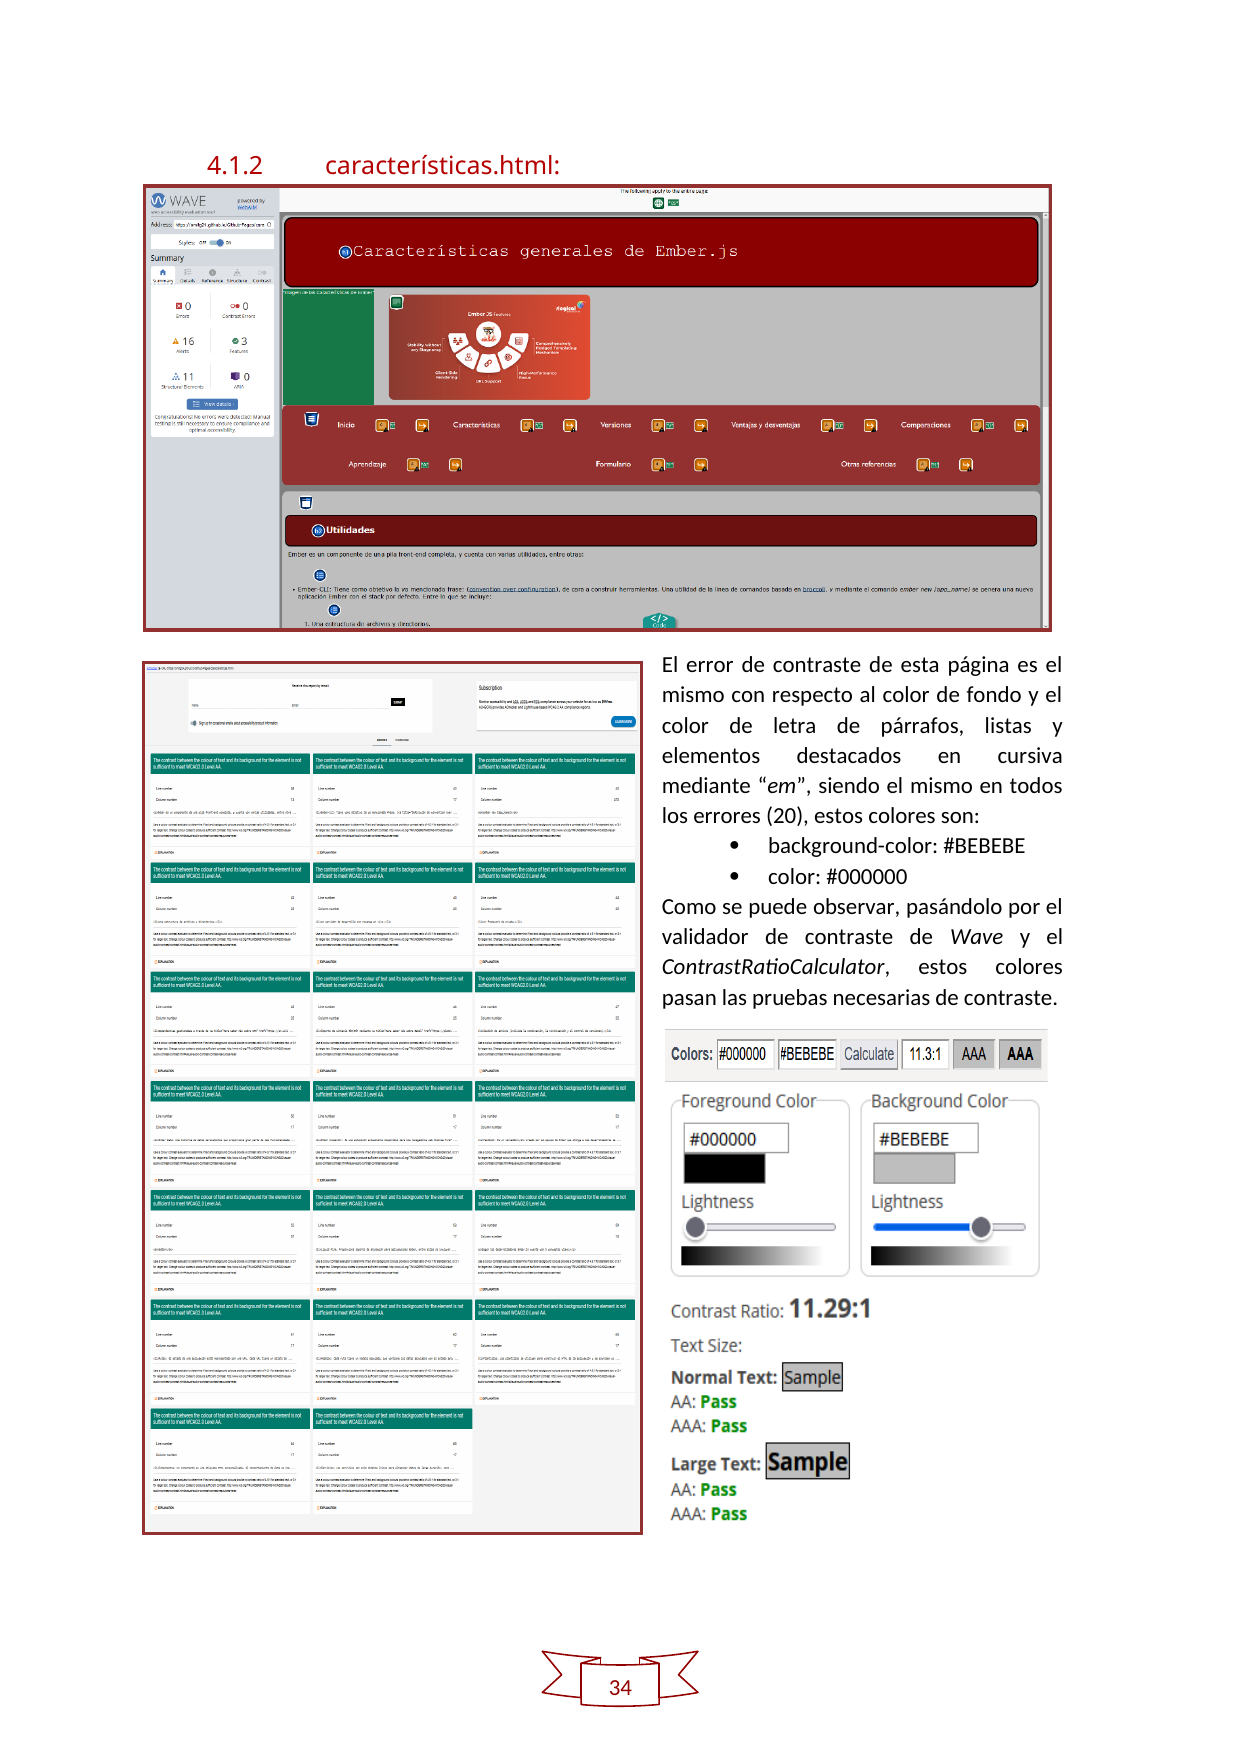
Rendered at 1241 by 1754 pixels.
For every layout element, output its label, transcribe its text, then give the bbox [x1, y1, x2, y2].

list color: #000000 [730, 862, 1063, 890]
picture [146, 188, 1049, 628]
picture [665, 1029, 1048, 1533]
text Como se puede observar, pasándolo por el validador de contraste de Wave y el ContrastRatioCalculator, estos colores pasan las pruebas necesarias de contraste. [643, 892, 1063, 1011]
list background-color: #BEBEBE [730, 832, 1063, 860]
text El error de contraste de esta página es el mismo con respecto al color de fondo y el color de letra de párrafos, listas y elementos destacados en cursiva mediante “em”, siendo el mismo en todos los errores (20), estos colores son: [177, 650, 1063, 829]
subtitle características.html: [207, 148, 1063, 182]
picture [145, 664, 640, 1532]
